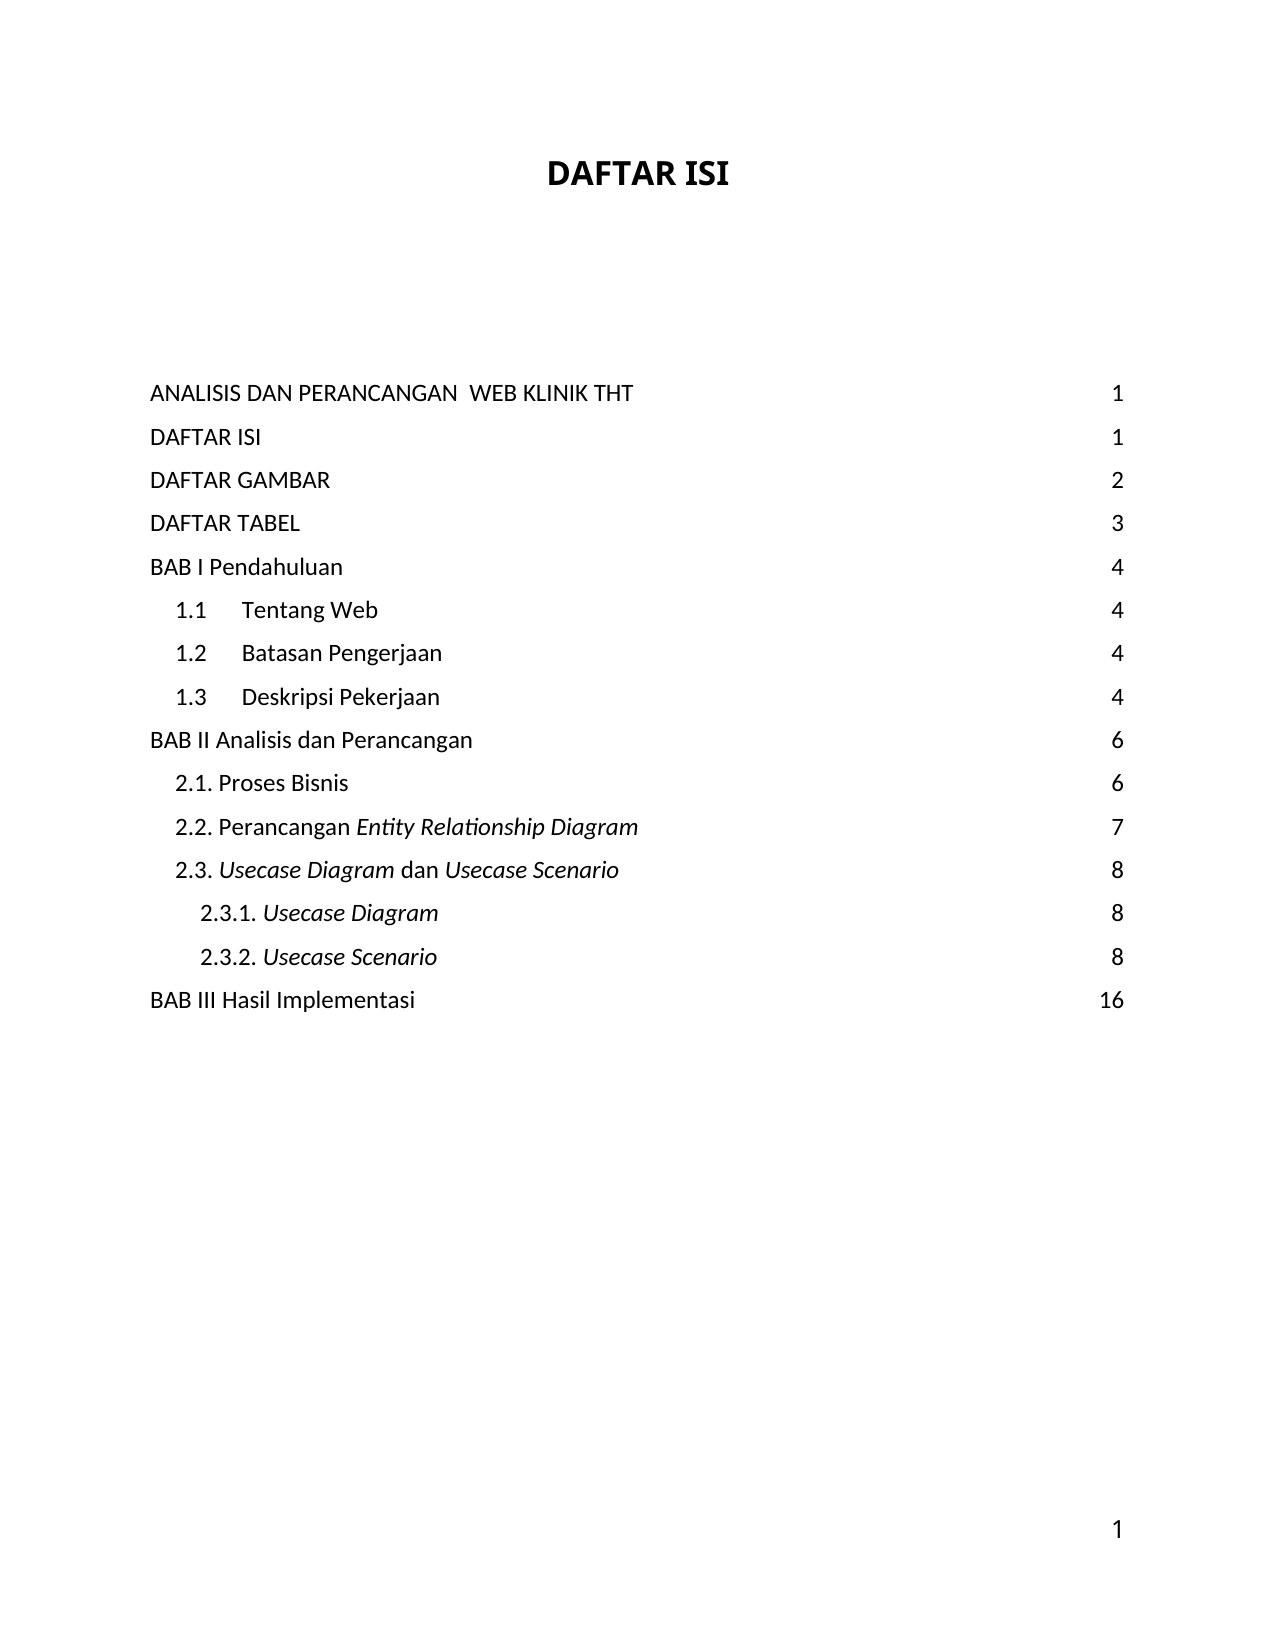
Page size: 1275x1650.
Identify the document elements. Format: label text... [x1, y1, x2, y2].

subtitle DAFTAR ISI [150, 150, 1125, 195]
